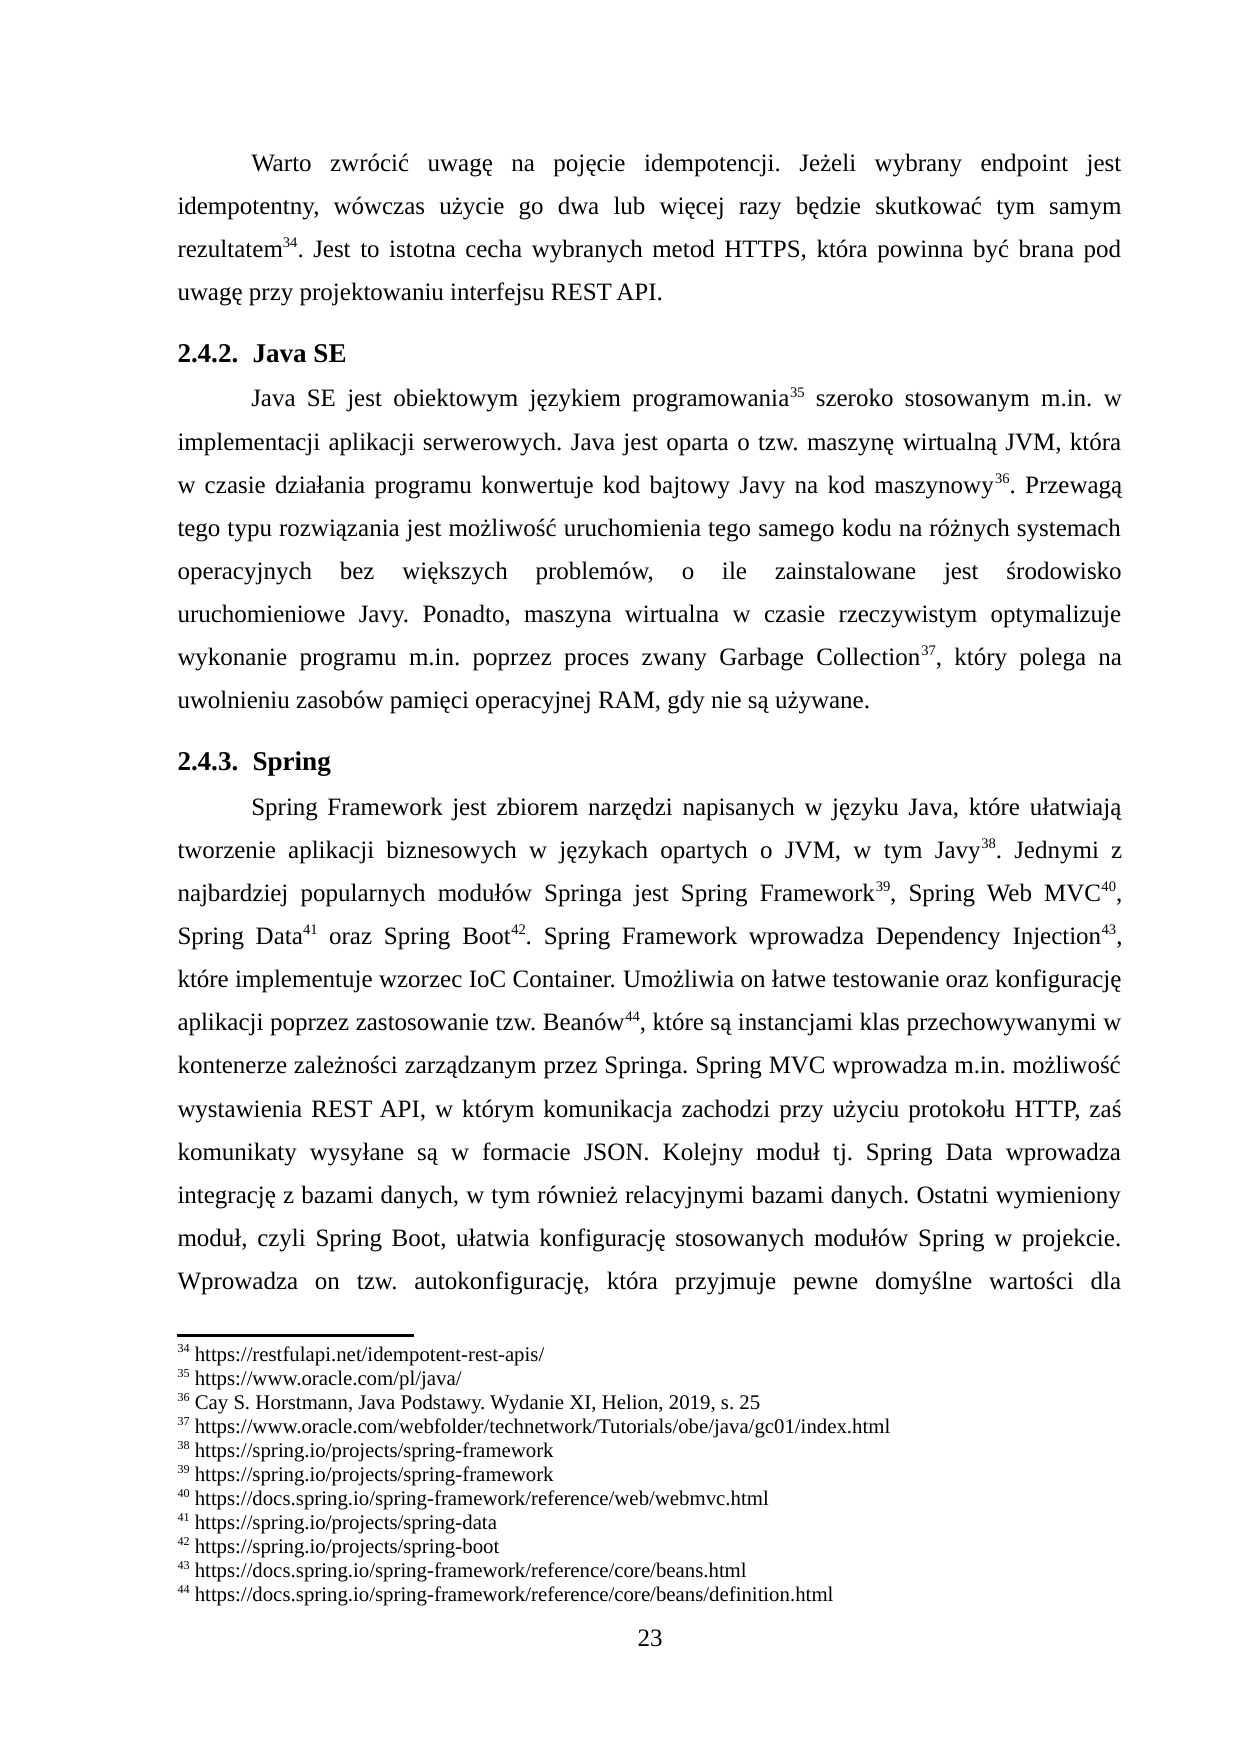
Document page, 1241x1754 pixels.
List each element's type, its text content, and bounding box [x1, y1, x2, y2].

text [177, 792, 1122, 1295]
text Warto zwrócić uwagę na pojęcie idempotencji. Jeżeli wybrany endpoint jest idempotentny, wówczas użycie go dwa lub więcej razy będzie skutkować tym samym rezultatem. Jest to istotna cecha wybranych metod HTTPS, która powinna być brana pod uwagę przy projektowaniu interfejsu REST API. [177, 148, 1122, 306]
text Java SE jest obiektowym językiem programowania szeroko stosowanym m.in. w implementacji aplikacji serwerowych. Java jest oparta o tzw. maszynę wirtualną JVM, która w czasie działania programu konwertuje kod bajtowy Javy na kod maszynowy. Przewagą tego typu rozwiązania jest możliwość uruchomienia tego samego kodu na różnych systemach operacyjnych bez większych problemów, o ile zainstalowane jest środowisko uruchomieniowe Javy. Ponadto, maszyna wirtualna w czasie rzeczywistym optymalizuje wykonanie programu m.in. poprzez proces zwany Garbage Collection, który polega na uwolnieniu zasobów pamięci operacyjnej RAM, gdy nie są używane. [177, 383, 1122, 714]
subtitle Spring [177, 745, 1122, 776]
subtitle Java SE [177, 337, 1122, 368]
